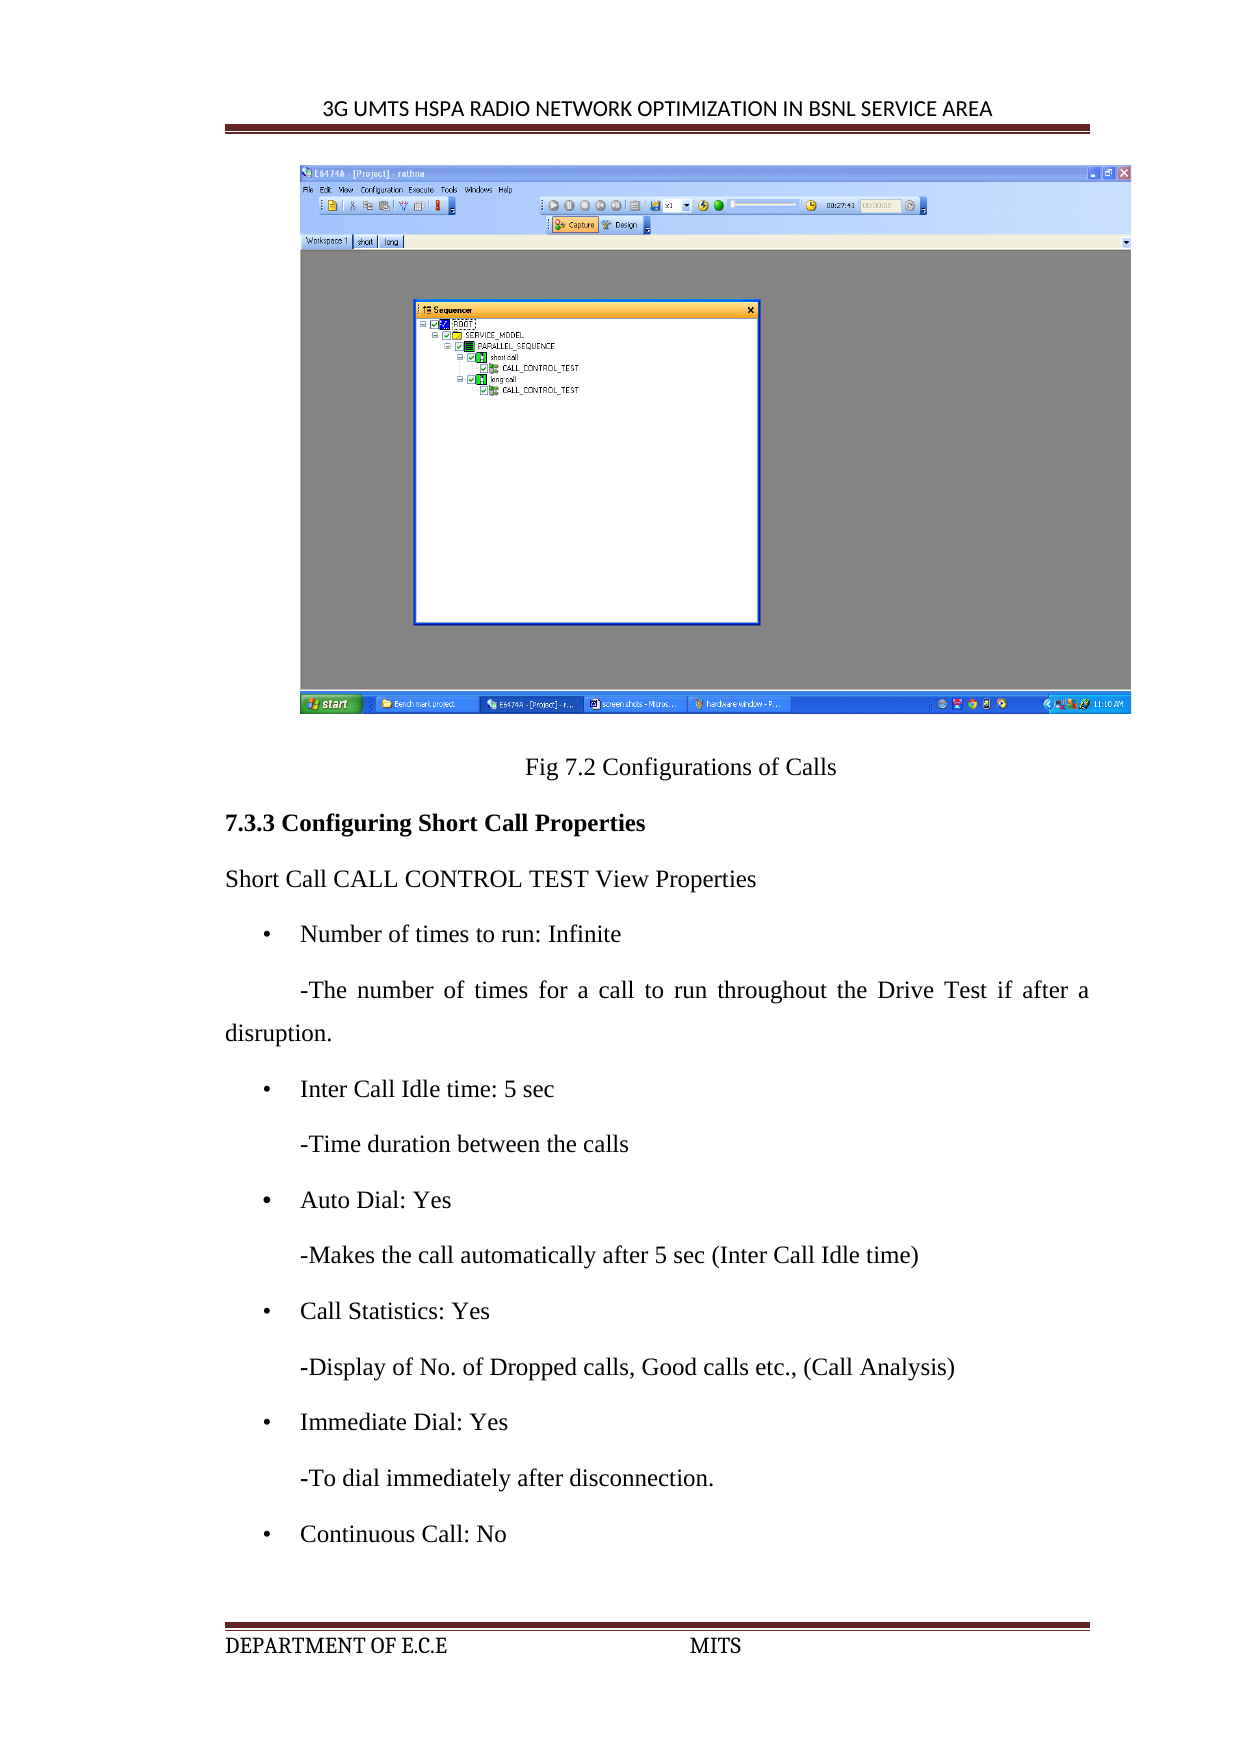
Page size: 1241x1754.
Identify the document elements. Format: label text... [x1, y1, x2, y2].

text -Makes the call automatically after 5 sec (Inter Call Idle time) [300, 1241, 1090, 1269]
picture [300, 165, 1132, 714]
text 7.3.3 Configuring Short Call Properties [225, 808, 1090, 837]
list Continuous Call: No [262, 1519, 1090, 1547]
text -Time duration between the calls [300, 1129, 1090, 1158]
text -The number of times for a call to run throughout the Drive Test if after a disruption. [225, 975, 1090, 1047]
text -Display of No. of Dropped calls, Good calls etc., (Call Analysis) [300, 1352, 1090, 1381]
list Number of times to run: Infinite [262, 919, 1090, 948]
list Inter Call Idle time: 5 sec [262, 1074, 1090, 1102]
list Auto Dial: Yes [262, 1185, 1090, 1214]
list Immediate Dial: Yes [262, 1407, 1090, 1436]
list Call Statistics: Yes [262, 1296, 1090, 1325]
text Short Call CALL CONTROL TEST View Properties [225, 864, 1090, 892]
text -To dial immediately after disconnection. [300, 1463, 1090, 1492]
text Fig 7.2 Configurations of Calls [450, 752, 1090, 781]
